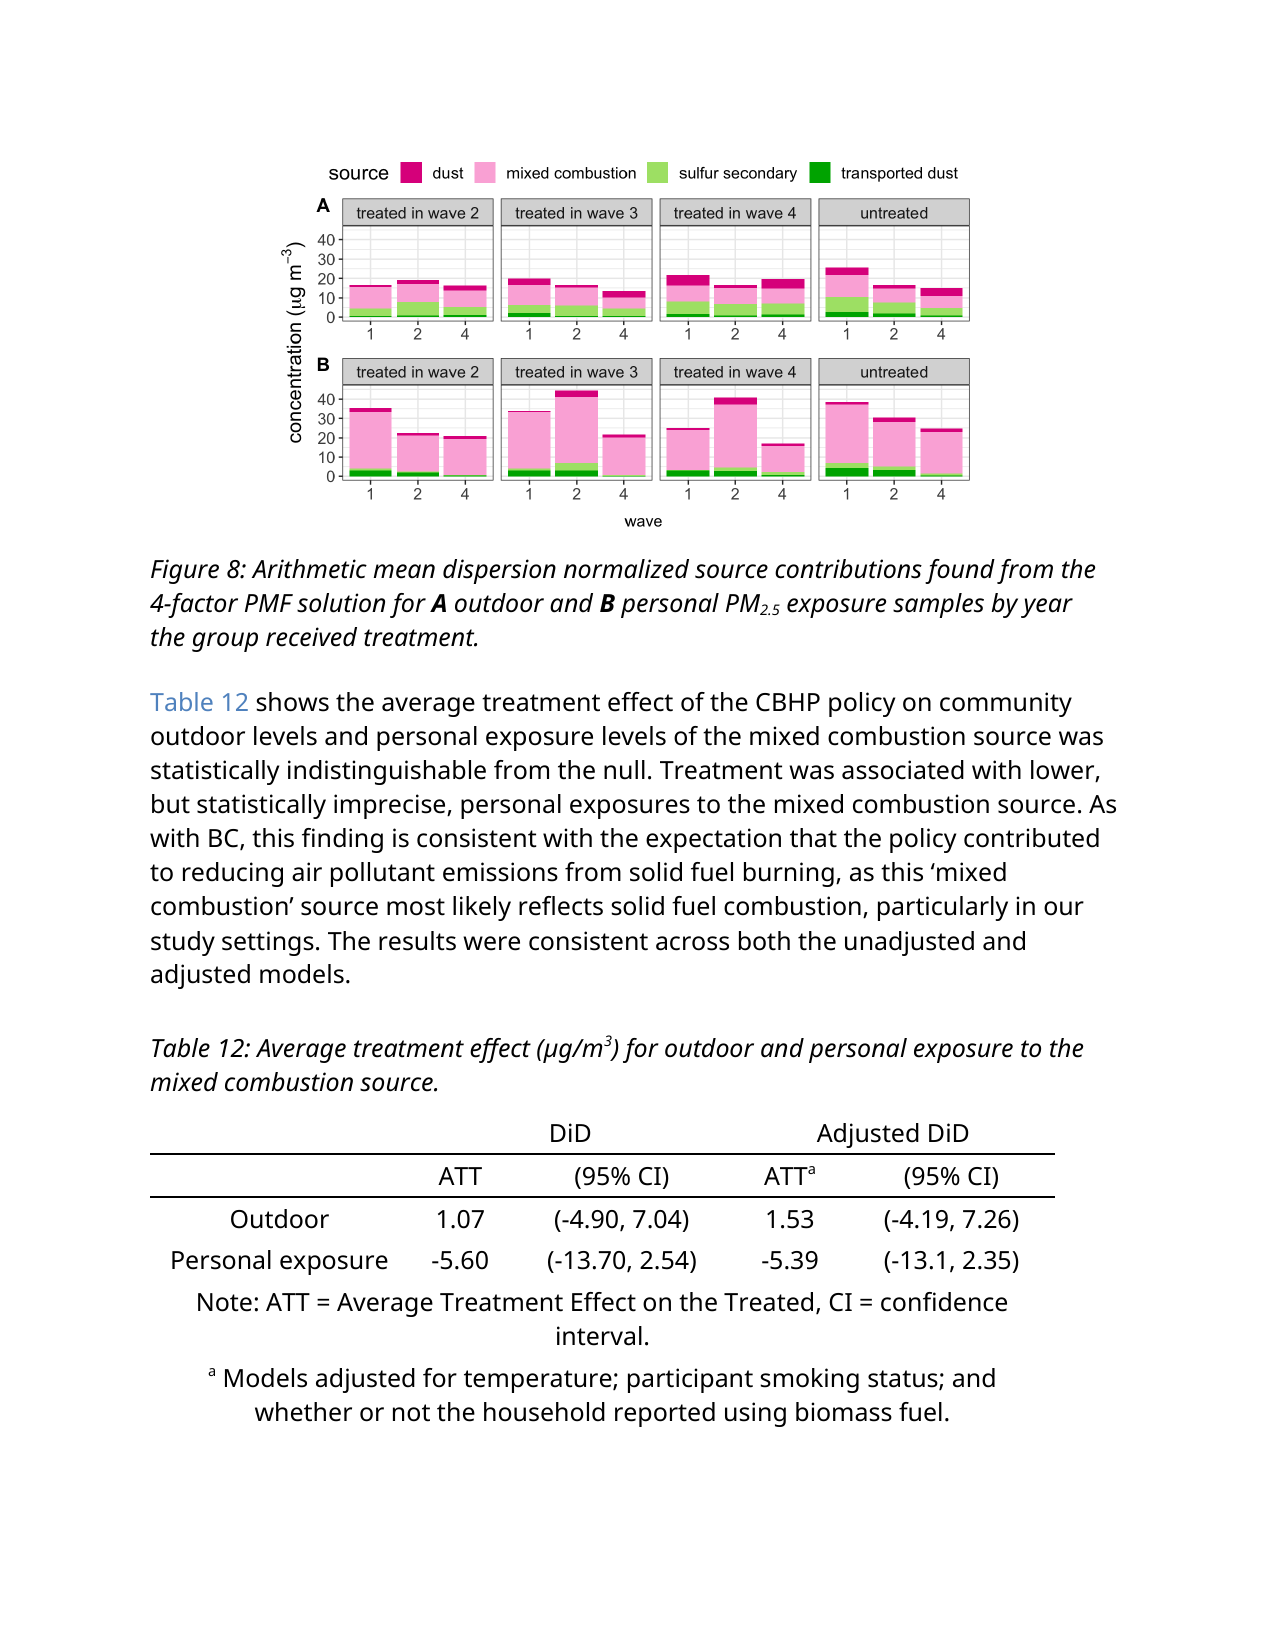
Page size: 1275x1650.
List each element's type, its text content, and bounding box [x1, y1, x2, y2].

picture [276, 153, 977, 531]
table_header Figure 8: Arithmetic mean dispersion normalized source contributions found from the 4-factor PMF solution for A outdoor and B personal PM2.5 exposure samples by year the group received treatment. [139, 150, 1114, 666]
text Table 12 shows the average treatment effect of the CBHP policy on community outdoor levels and personal exposure levels of the mixed combustion source was statistically indistinguishable from the null. Treatment was associated with lower, but statistically imprecise, personal exposures to the mixed combustion source. As with BC, this finding is consistent with the expectation that the policy contributed to reducing air pollutant emissions from solid fuel burning, as this ‘mixed combustion’ source most likely reflects solid fuel combustion, particularly in our study settings. The results were consistent across both the unadjusted and adjusted models. [150, 685, 1125, 991]
table_header Table 12: Average treatment effect (µg/m3) for outdoor and personal exposure to the mixed combustion source. [139, 1010, 1114, 1432]
